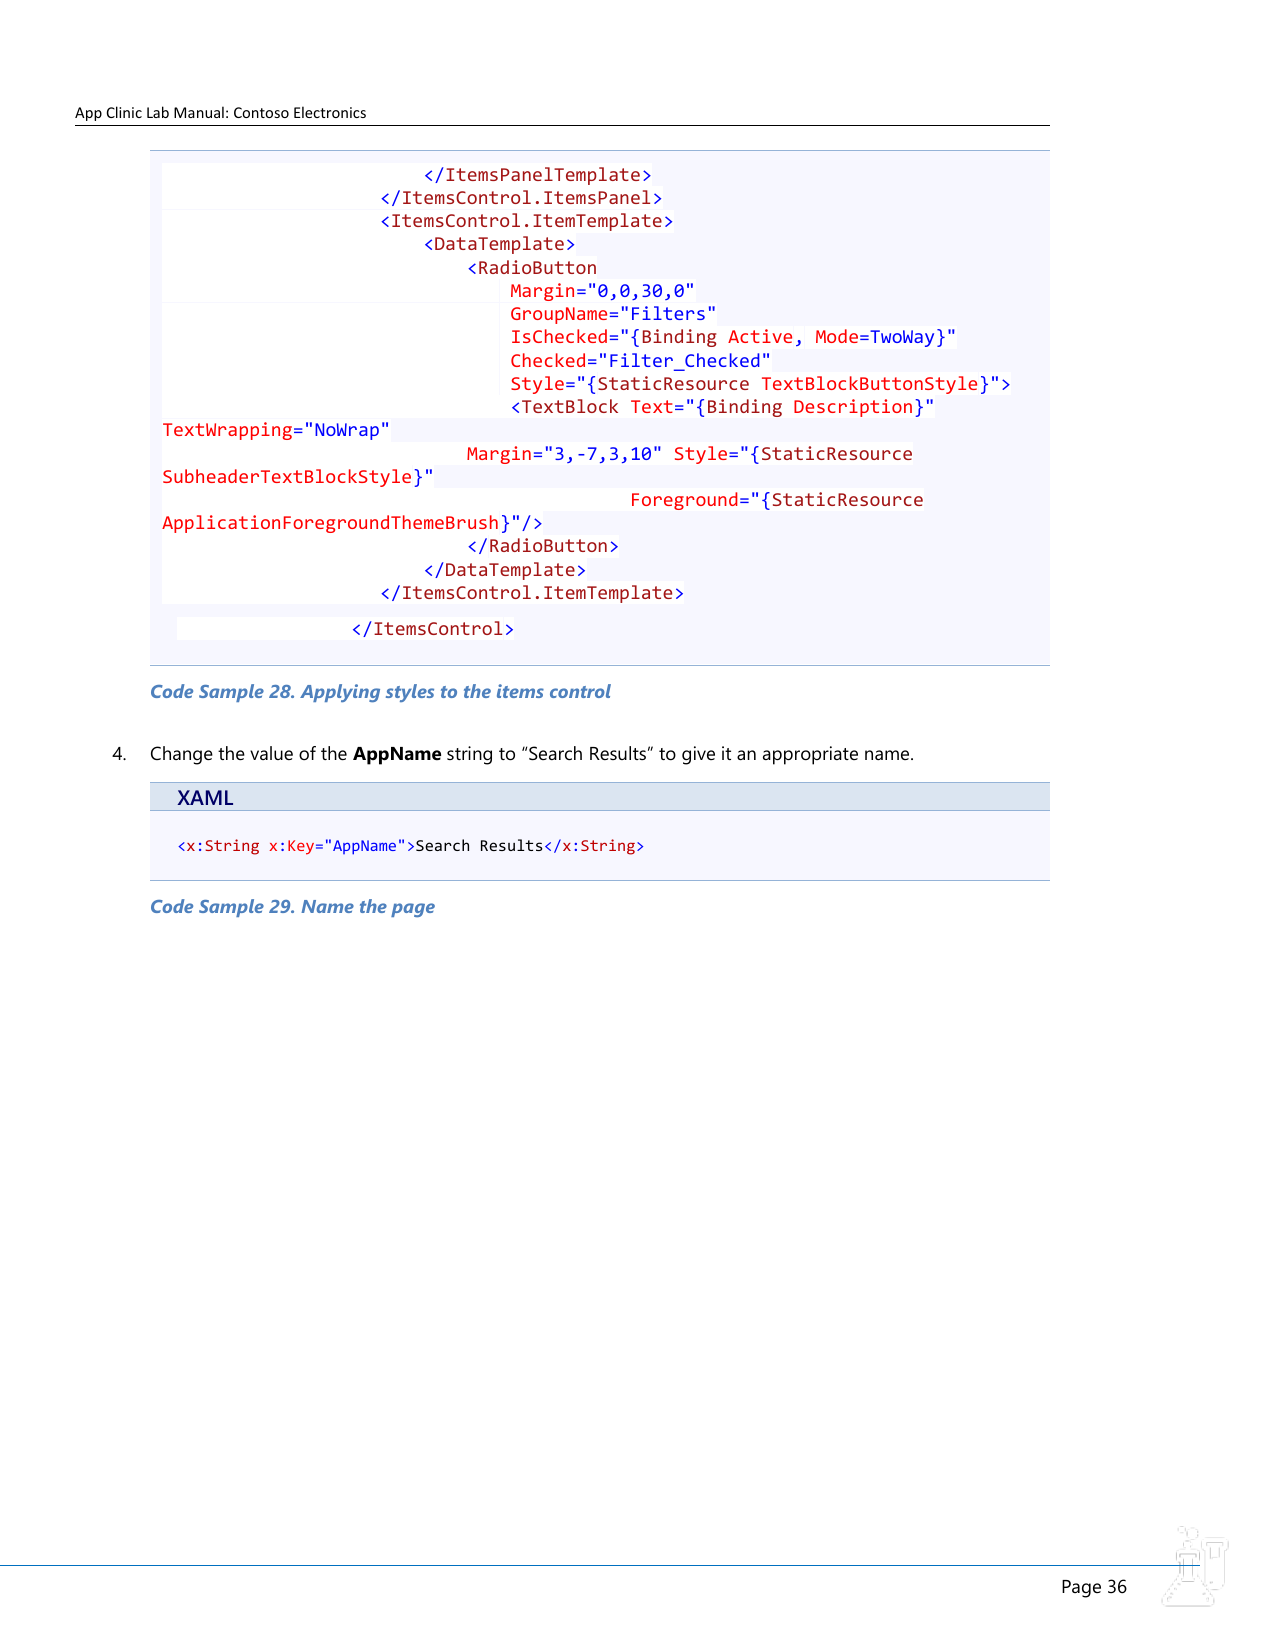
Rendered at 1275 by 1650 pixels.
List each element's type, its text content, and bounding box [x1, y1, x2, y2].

table_header XAML [150, 783, 1050, 810]
text Code Sample 29. Name the page [75, 893, 1050, 918]
table_cell <x:String x:Key="AppName">Search Results</x:String> [150, 811, 1050, 880]
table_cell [150, 151, 1050, 664]
text Code Sample 28. Applying styles to the items control [75, 678, 1050, 703]
list Change the value of the AppName string to “Search Results” to give it an appropriate name. [112, 741, 1050, 765]
